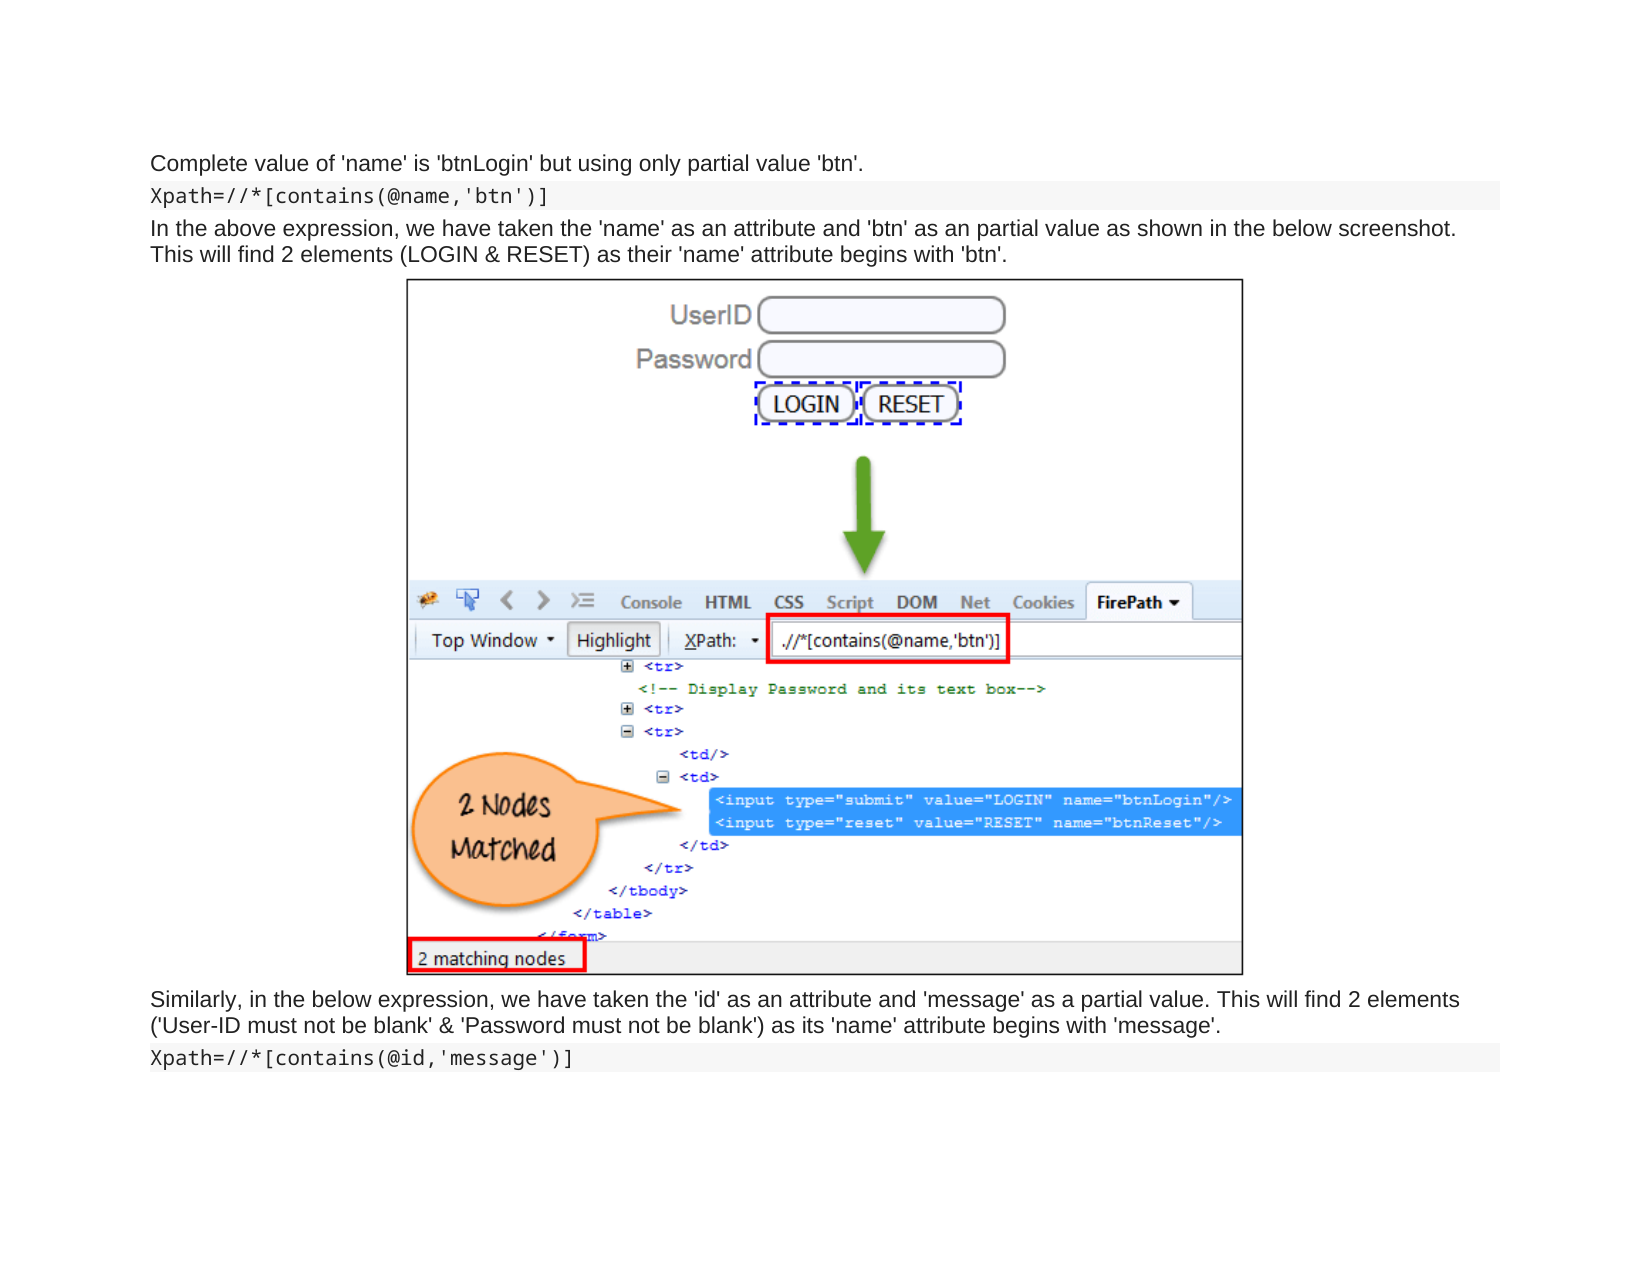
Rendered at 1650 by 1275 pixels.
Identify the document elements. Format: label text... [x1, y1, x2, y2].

text Xpath=//*[contains(@id,'message')] [150, 1043, 1500, 1072]
picture [401, 272, 1249, 981]
text Similarly, in the below expression, we have taken the 'id' as an attribute and 'message' as a partial value. This will find 2 elements ('User-ID must not be blank' & 'Password must not be blank') as its 'name' attribute begins with 'message'. [150, 986, 1500, 1038]
text In the above expression, we have taken the 'name' as an attribute and 'btn' as an partial value as shown in the below screenshot. This will find 2 elements (LOGIN & RESET) as their 'name' attribute begins with 'btn'. [150, 215, 1500, 268]
text Xpath=//*[contains(@name,'btn')] [150, 181, 1500, 210]
text Complete value of 'name' is 'btnLogin' but using only partial value 'btn'. [150, 150, 1500, 176]
